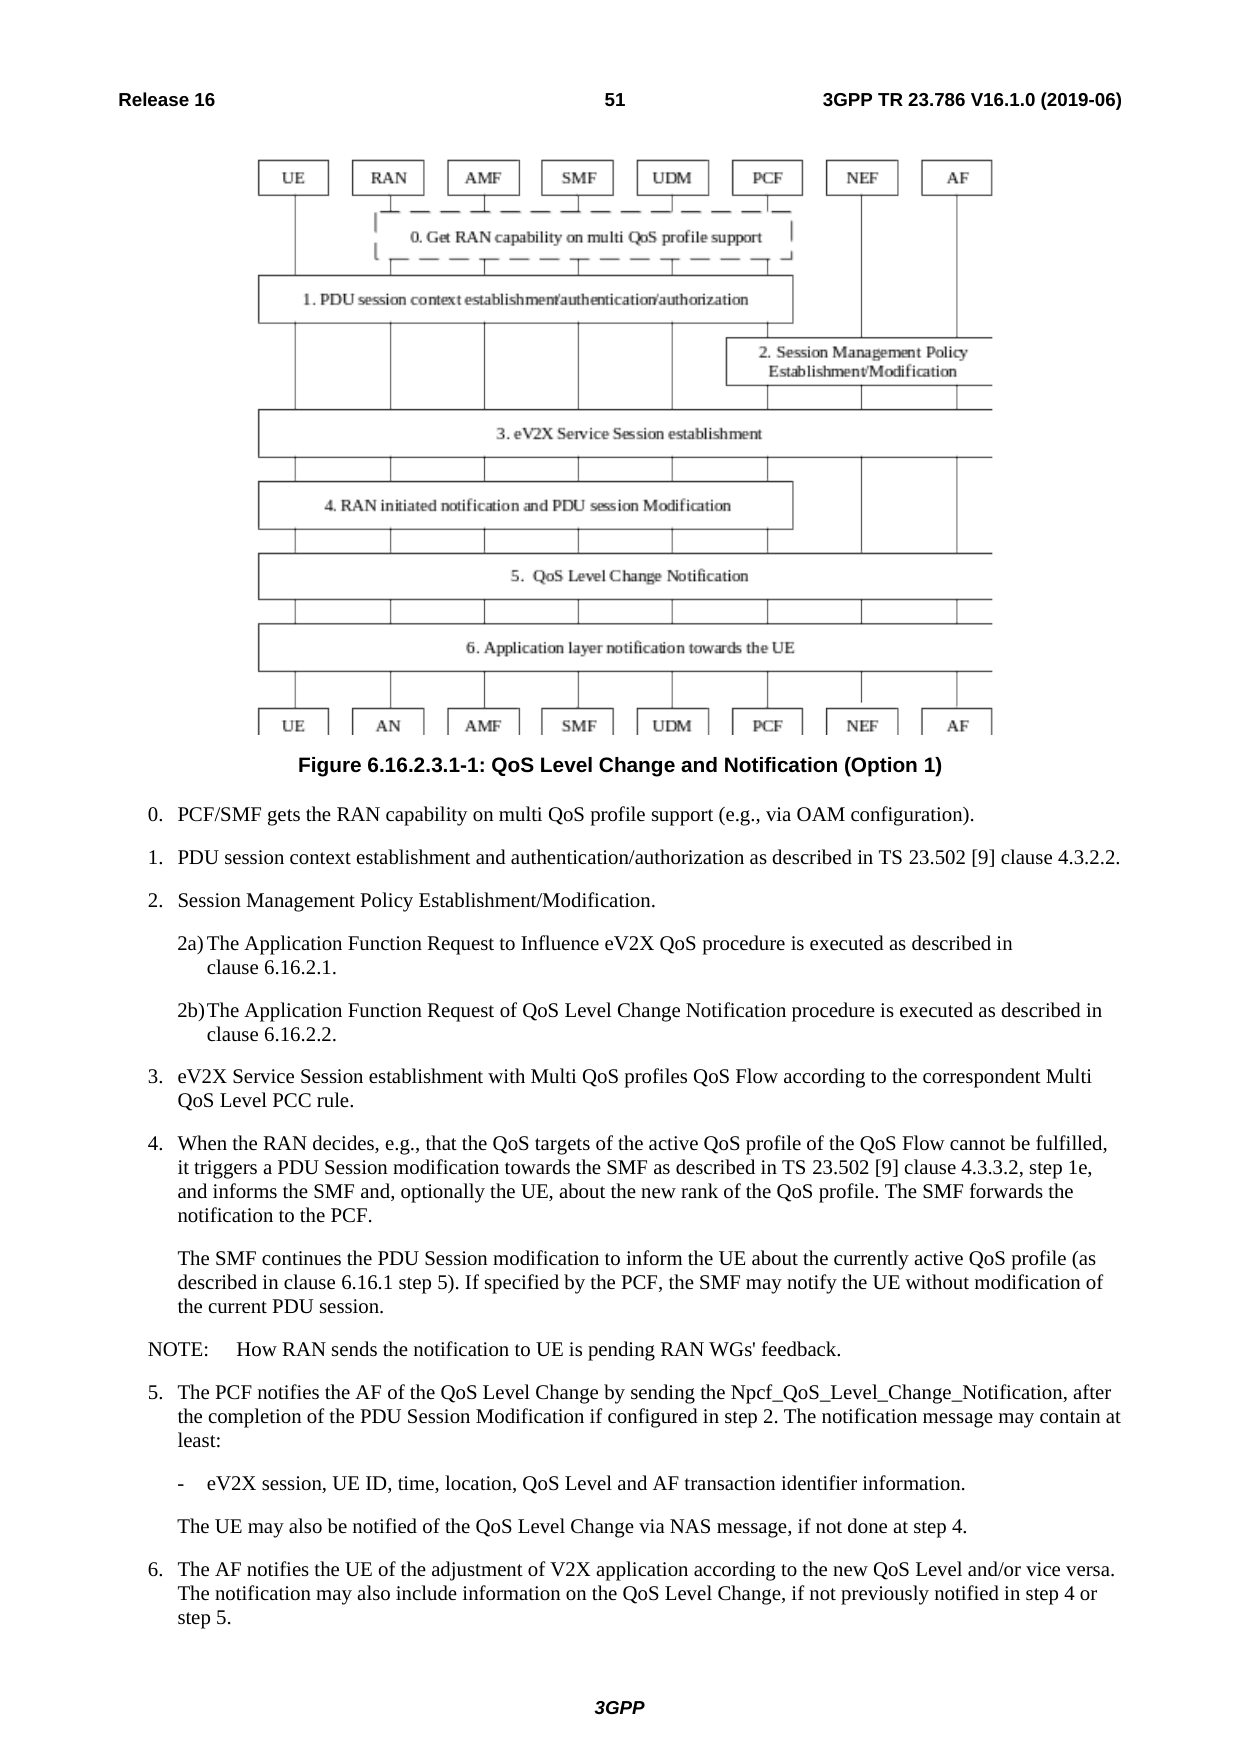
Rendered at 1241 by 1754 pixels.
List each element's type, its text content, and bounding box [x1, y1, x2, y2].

text 3. eV2X Service Session establishment with Multi QoS profiles QoS Flow according to the correspondent Multi QoS Level PCC rule. [148, 1064, 1122, 1112]
text 2b) The Application Function Request of QoS Level Change Notification procedure is executed as described in clause 6.16.2.2. [177, 997, 1122, 1046]
text The SMF continues the PDU Session modification to inform the UE about the currently active QoS profile (as described in clause 6.16.1 step 5). If specified by the PCF, the SMF may notify the UE without modification of the current PDU session. [148, 1246, 1122, 1318]
text 0. PCF/SMF gets the RAN capability on multi QoS profile support (e.g., via OAM configuration). [148, 802, 1122, 826]
text 4. When the RAN decides, e.g., that the QoS targets of the active QoS profile of the QoS Flow cannot be fulfilled, it triggers a PDU Session modification towards the SMF as described in TS 23.502 [9] clause 4.3.3.2, step 1e, and informs the SMF and, optionally the UE, about the new rank of the QoS profile. The SMF forwards the notification to the PCF. [148, 1131, 1122, 1227]
text 5. The PCF notifies the AF of the QoS Level Change by sending the Npcf_QoS_Level_Change_Notification, after the completion of the PDU Session Modification if configured in step 2. The notification message may contain at least: [148, 1380, 1122, 1452]
text 2a) The Application Function Request to Influence eV2X QoS procedure is executed as described in clause 6.16.2.1. [177, 931, 1122, 979]
text The UE may also be notified of the QoS Level Change via NAS message, if not done at step 4. [177, 1514, 1122, 1538]
text 1. PDU session context establishment and authentication/authorization as described in TS 23.502 [9] clause 4.3.2.2. [148, 845, 1122, 869]
text Figure 6.16.2.3.1-1: QoS Level Change and Notification (Option 1) [118, 753, 1122, 777]
text 6. The AF notifies the UE of the adjustment of V2X application according to the new QoS Level and/or vice versa. The notification may also include information on the QoS Level Change, if not previously notified in step 4 or step 5. [148, 1557, 1122, 1629]
text - eV2X session, UE ID, time, location, QoS Level and AF transaction identifier information. [177, 1471, 1122, 1495]
text 2. Session Management Policy Establishment/Modification. [148, 888, 1122, 912]
text NOTE: How RAN sends the notification to UE is pending RAN WGs' feedback. [148, 1337, 1122, 1361]
